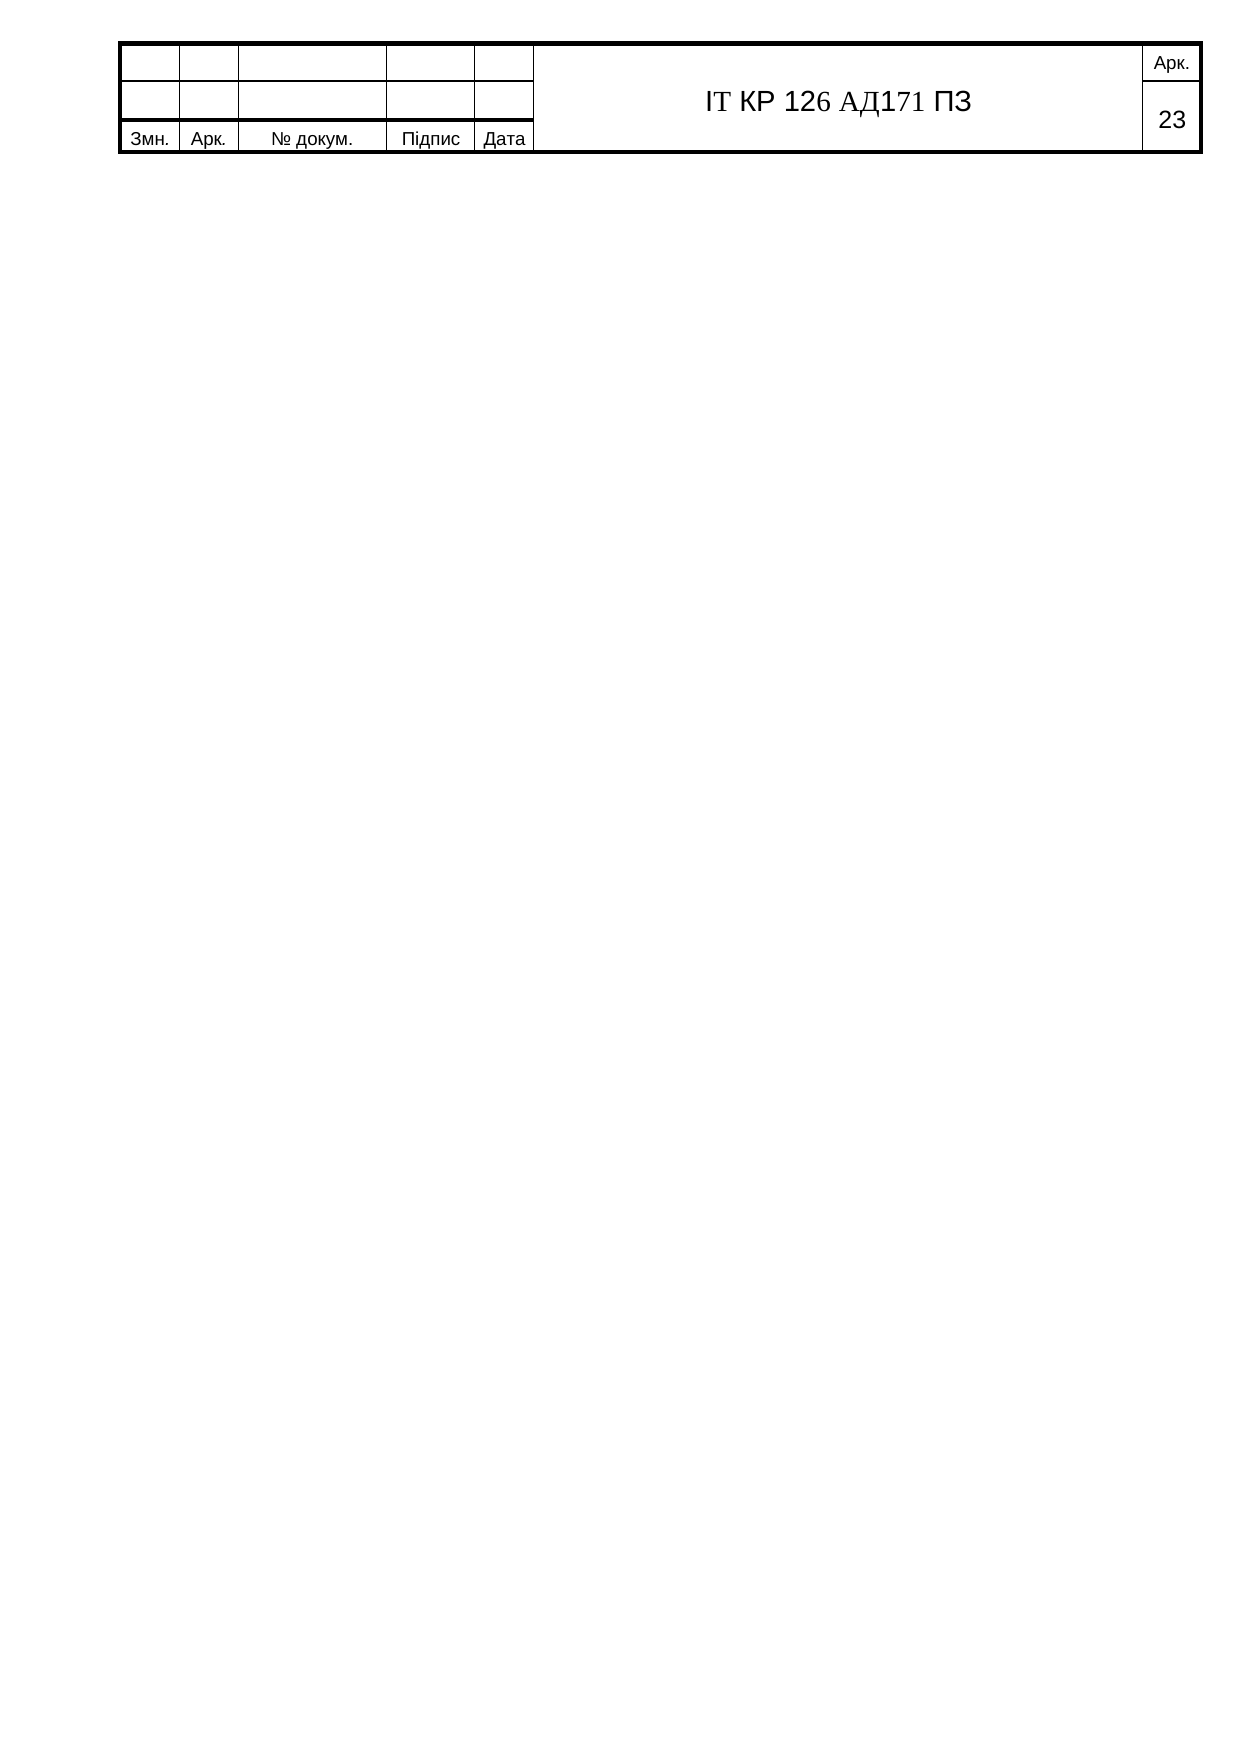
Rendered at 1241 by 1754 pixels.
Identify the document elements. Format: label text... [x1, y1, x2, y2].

table_cell ІТ КР 126 АД171 ПЗ [534, 46, 1142, 149]
table_cell Підпис [387, 122, 474, 149]
table_cell [239, 46, 386, 79]
table_cell Арк. [1143, 46, 1199, 79]
table_cell [122, 46, 179, 79]
table_cell [387, 46, 474, 79]
table_cell Дата [475, 122, 533, 149]
table_cell Арк. [180, 122, 238, 149]
table_cell [122, 82, 179, 118]
table_cell [180, 46, 238, 79]
table_cell [387, 82, 474, 118]
table_cell Змн. [122, 122, 179, 149]
table_cell [239, 82, 386, 118]
table_cell № докум. [239, 122, 386, 149]
table_cell [180, 82, 238, 118]
table_cell 23 [1143, 82, 1199, 149]
table_cell [475, 82, 533, 118]
table_cell [475, 46, 533, 79]
